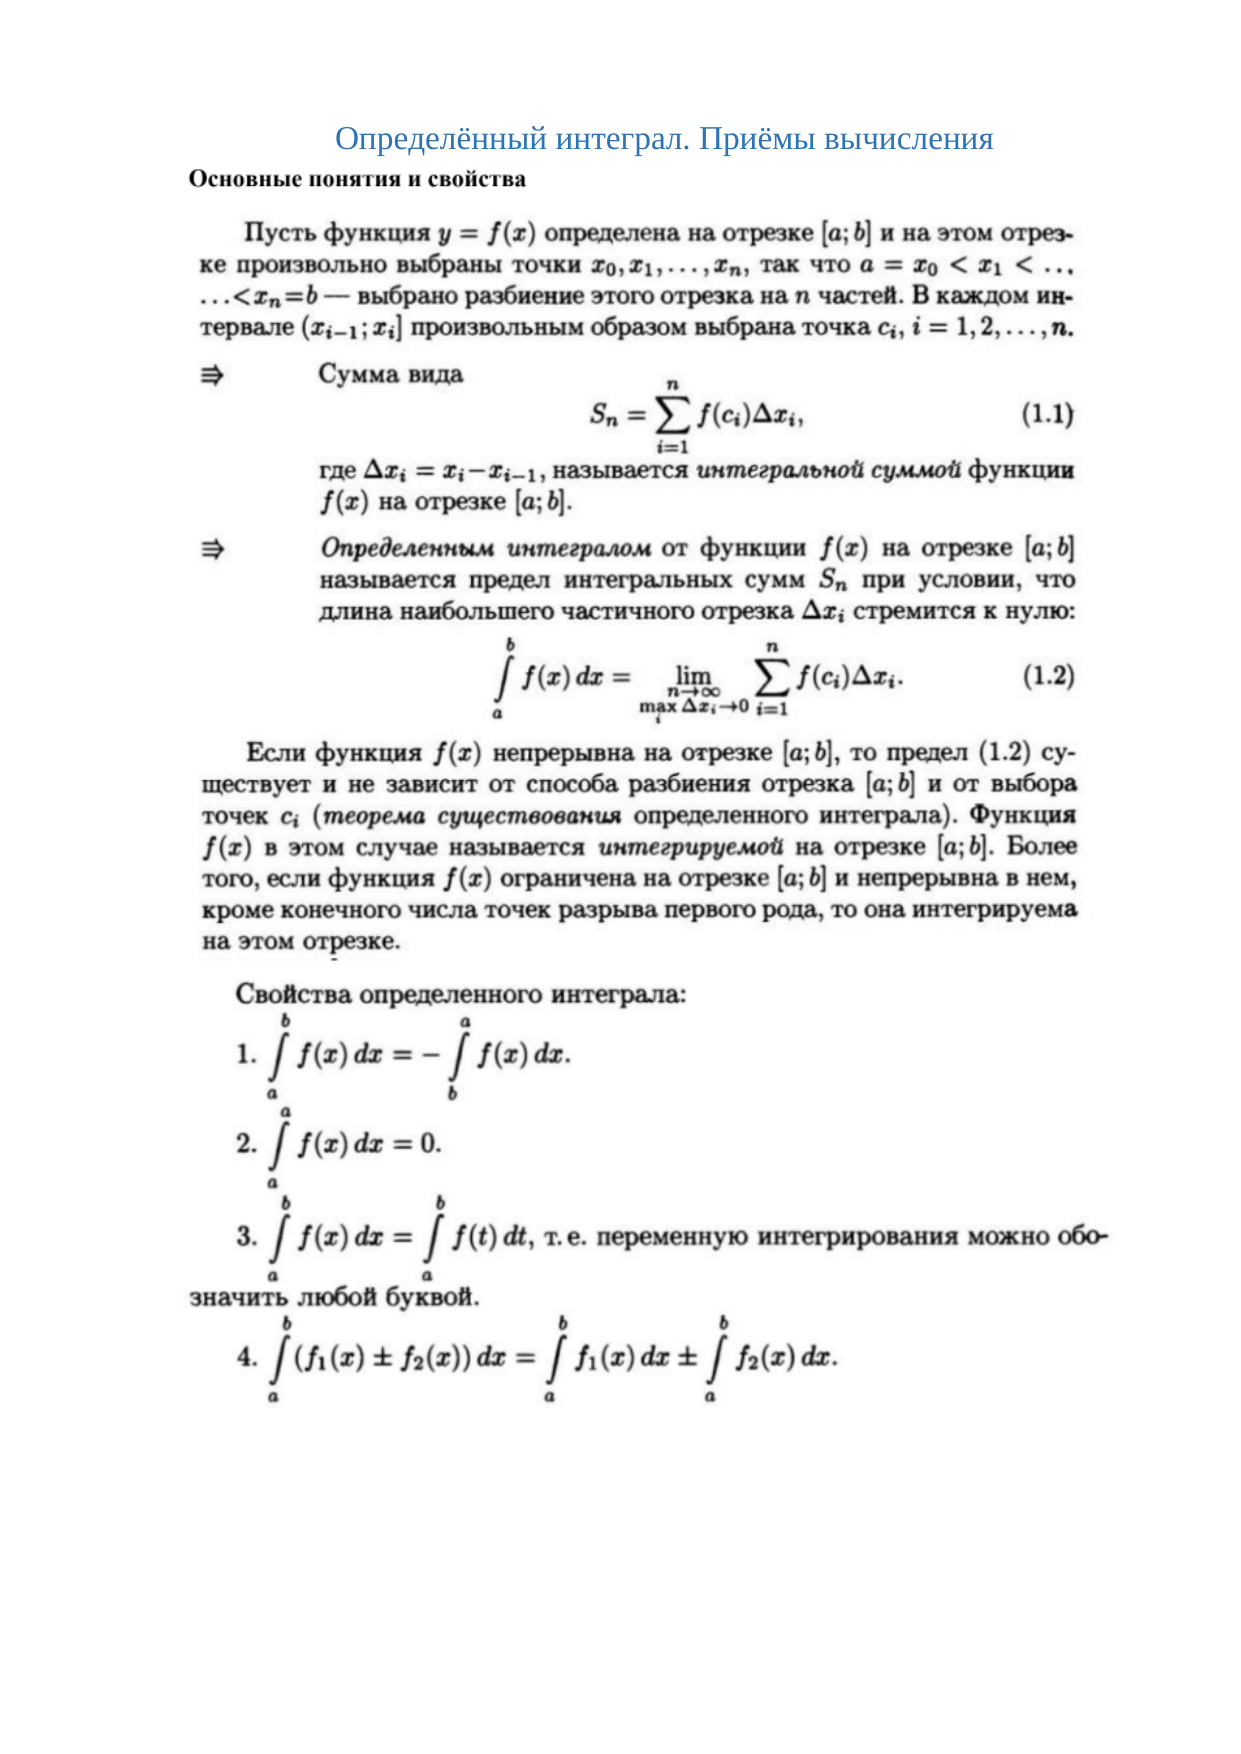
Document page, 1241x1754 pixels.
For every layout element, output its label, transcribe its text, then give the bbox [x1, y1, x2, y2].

subtitle Определённый интеграл. Приёмы вычисления [177, 118, 1152, 156]
picture [177, 159, 1152, 961]
picture [177, 979, 1152, 1423]
